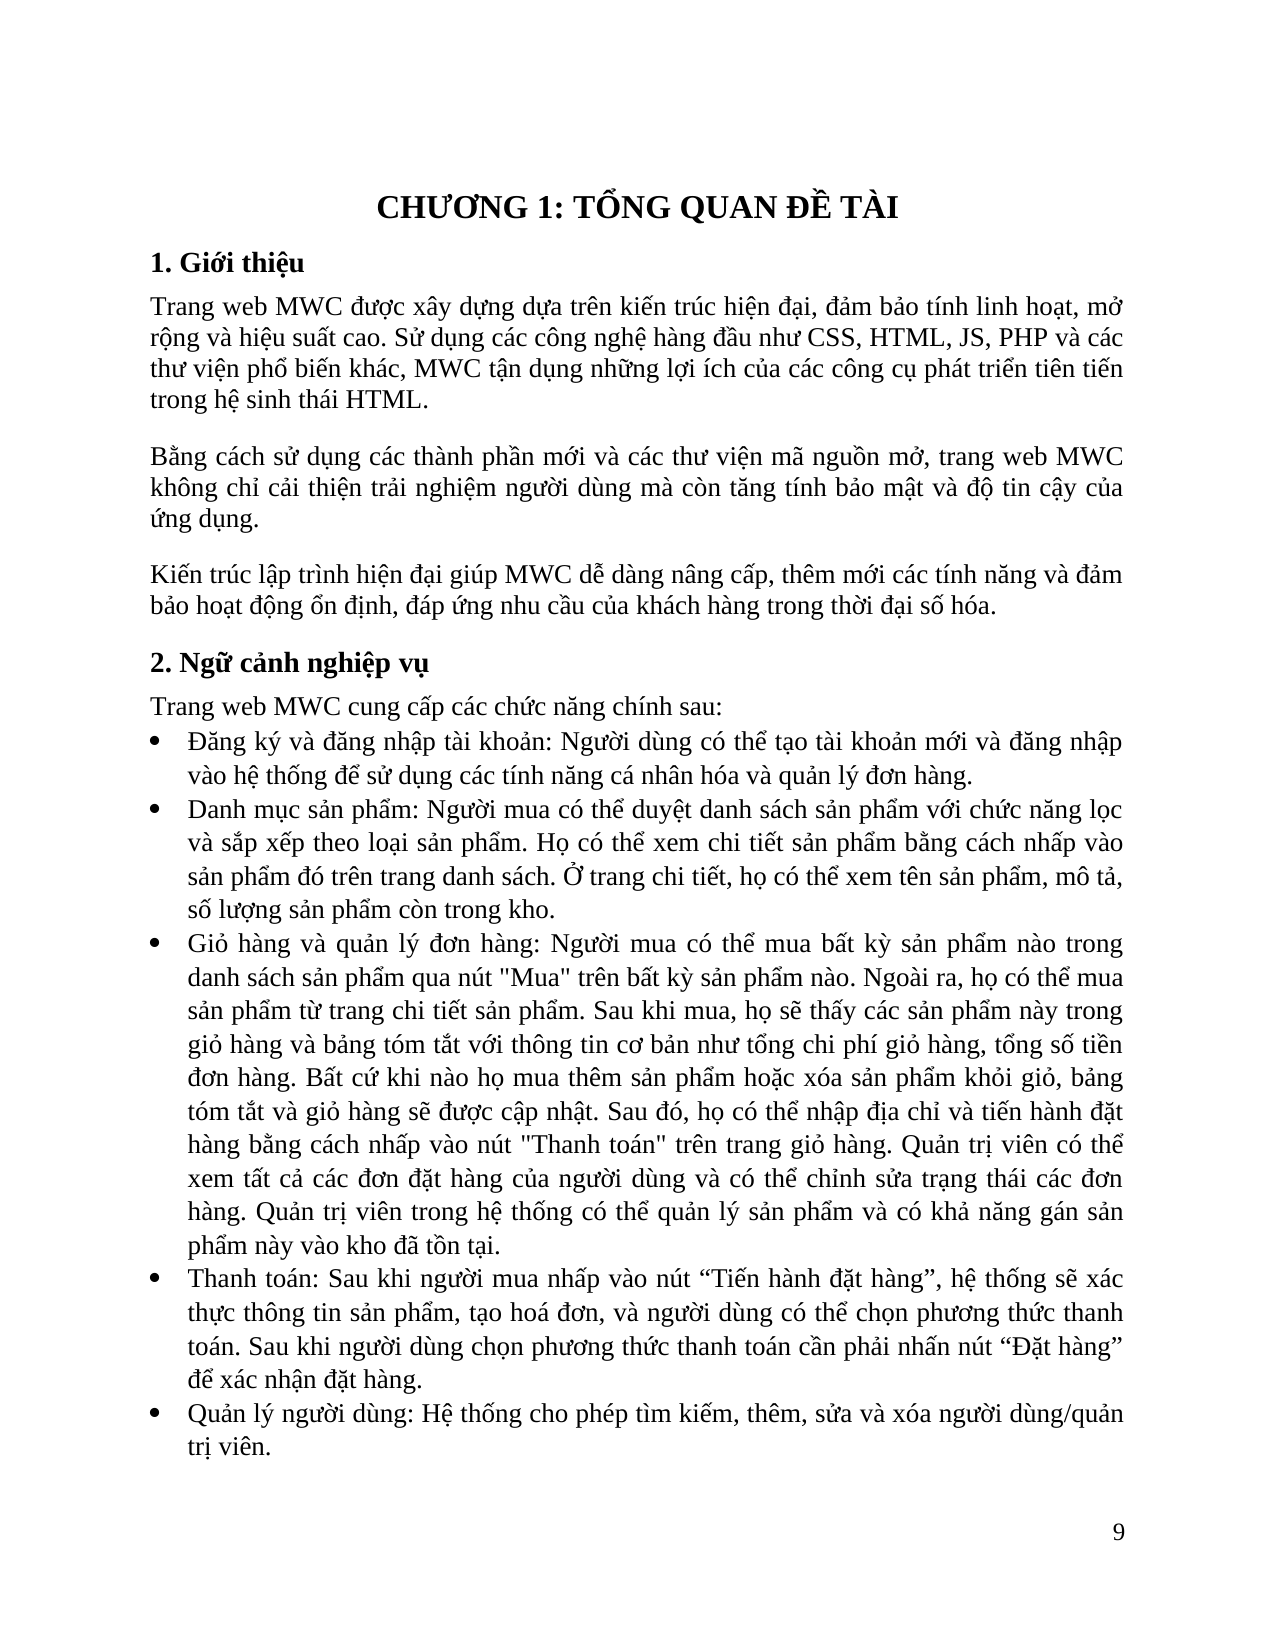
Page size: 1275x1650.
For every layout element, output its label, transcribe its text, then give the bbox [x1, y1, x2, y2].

list Quản lý người dùng: Hệ thống cho phép tìm kiếm, thêm, sửa và xóa người dùng/quản trị viên. [150, 1397, 1125, 1462]
list Thanh toán: Sau khi người mua nhấp vào nút “Tiến hành đặt hàng”, hệ thống sẽ xác thực thông tin sản phẩm, tạo hoá đơn, và người dùng có thể chọn phương thức thanh toán. Sau khi người dùng chọn phương thức thanh toán cần phải nhấn nút “Đặt hàng” để xác nhận đặt hàng. [150, 1262, 1125, 1394]
text Trang web MWC được xây dựng dựa trên kiến trúc hiện đại, đảm bảo tính linh hoạt, mở rộng và hiệu suất cao. Sử dụng các công nghệ hàng đầu như CSS, HTML, JS, PHP và các thư viện phổ biến khác, MWC tận dụng những lợi ích của các công cụ phát triển tiên tiến trong hệ sinh thái HTML. [150, 290, 1125, 414]
subtitle 1. Giới thiệu [150, 246, 1125, 279]
subtitle 2. Ngữ cảnh nghiệp vụ [150, 645, 1125, 679]
text Bằng cách sử dụng các thành phần mới và các thư viện mã nguồn mở, trang web MWC không chỉ cải thiện trải nghiệm người dùng mà còn tăng tính bảo mật và độ tin cậy của ứng dụng. [150, 439, 1125, 533]
list Đăng ký và đăng nhập tài khoản: Người dùng có thể tạo tài khoản mới và đăng nhập vào hệ thống để sử dụng các tính năng cá nhân hóa và quản lý đơn hàng. [150, 726, 1125, 790]
text Kiến trúc lập trình hiện đại giúp MWC dễ dàng nâng cấp, thêm mới các tính năng và đảm bảo hoạt động ổn định, đáp ứng nhu cầu của khách hàng trong thời đại số hóa. [150, 558, 1125, 620]
subtitle CHƯƠNG 1: TỔNG QUAN ĐỀ TÀI [150, 187, 1125, 226]
text Trang web MWC cung cấp các chức năng chính sau: [150, 690, 1125, 721]
list Giỏ hàng và quản lý đơn hàng: Người mua có thể mua bất kỳ sản phẩm nào trong danh sách sản phẩm qua nút "Mua" trên bất kỳ sản phẩm nào. Ngoài ra, họ có thể mua sản phẩm từ trang chi tiết sản phẩm. Sau khi mua, họ sẽ thấy các sản phẩm này trong giỏ hàng và bảng tóm tắt với thông tin cơ bản như tổng chi phí giỏ hàng, tổng số tiền đơn hàng. Bất cứ khi nào họ mua thêm sản phẩm hoặc xóa sản phẩm khỏi giỏ, bảng tóm tắt và giỏ hàng sẽ được cập nhật. Sau đó, họ có thể nhập địa chỉ và tiến hành đặt hàng bằng cách nhấp vào nút "Thanh toán" trên trang giỏ hàng. Quản trị viên có thể xem tất cả các đơn đặt hàng của người dùng và có thể chỉnh sửa trạng thái các đơn hàng. Quản trị viên trong hệ thống có thể quản lý sản phẩm và có khả năng gán sản phẩm này vào kho đã tồn tại. [150, 927, 1125, 1260]
list Danh mục sản phẩm: Người mua có thể duyệt danh sách sản phẩm với chức năng lọc và sắp xếp theo loại sản phẩm. Họ có thể xem chi tiết sản phẩm bằng cách nhấp vào sản phẩm đó trên trang danh sách. Ở trang chi tiết, họ có thể xem tên sản phẩm, mô tả, số lượng sản phẩm còn trong kho. [150, 793, 1125, 924]
